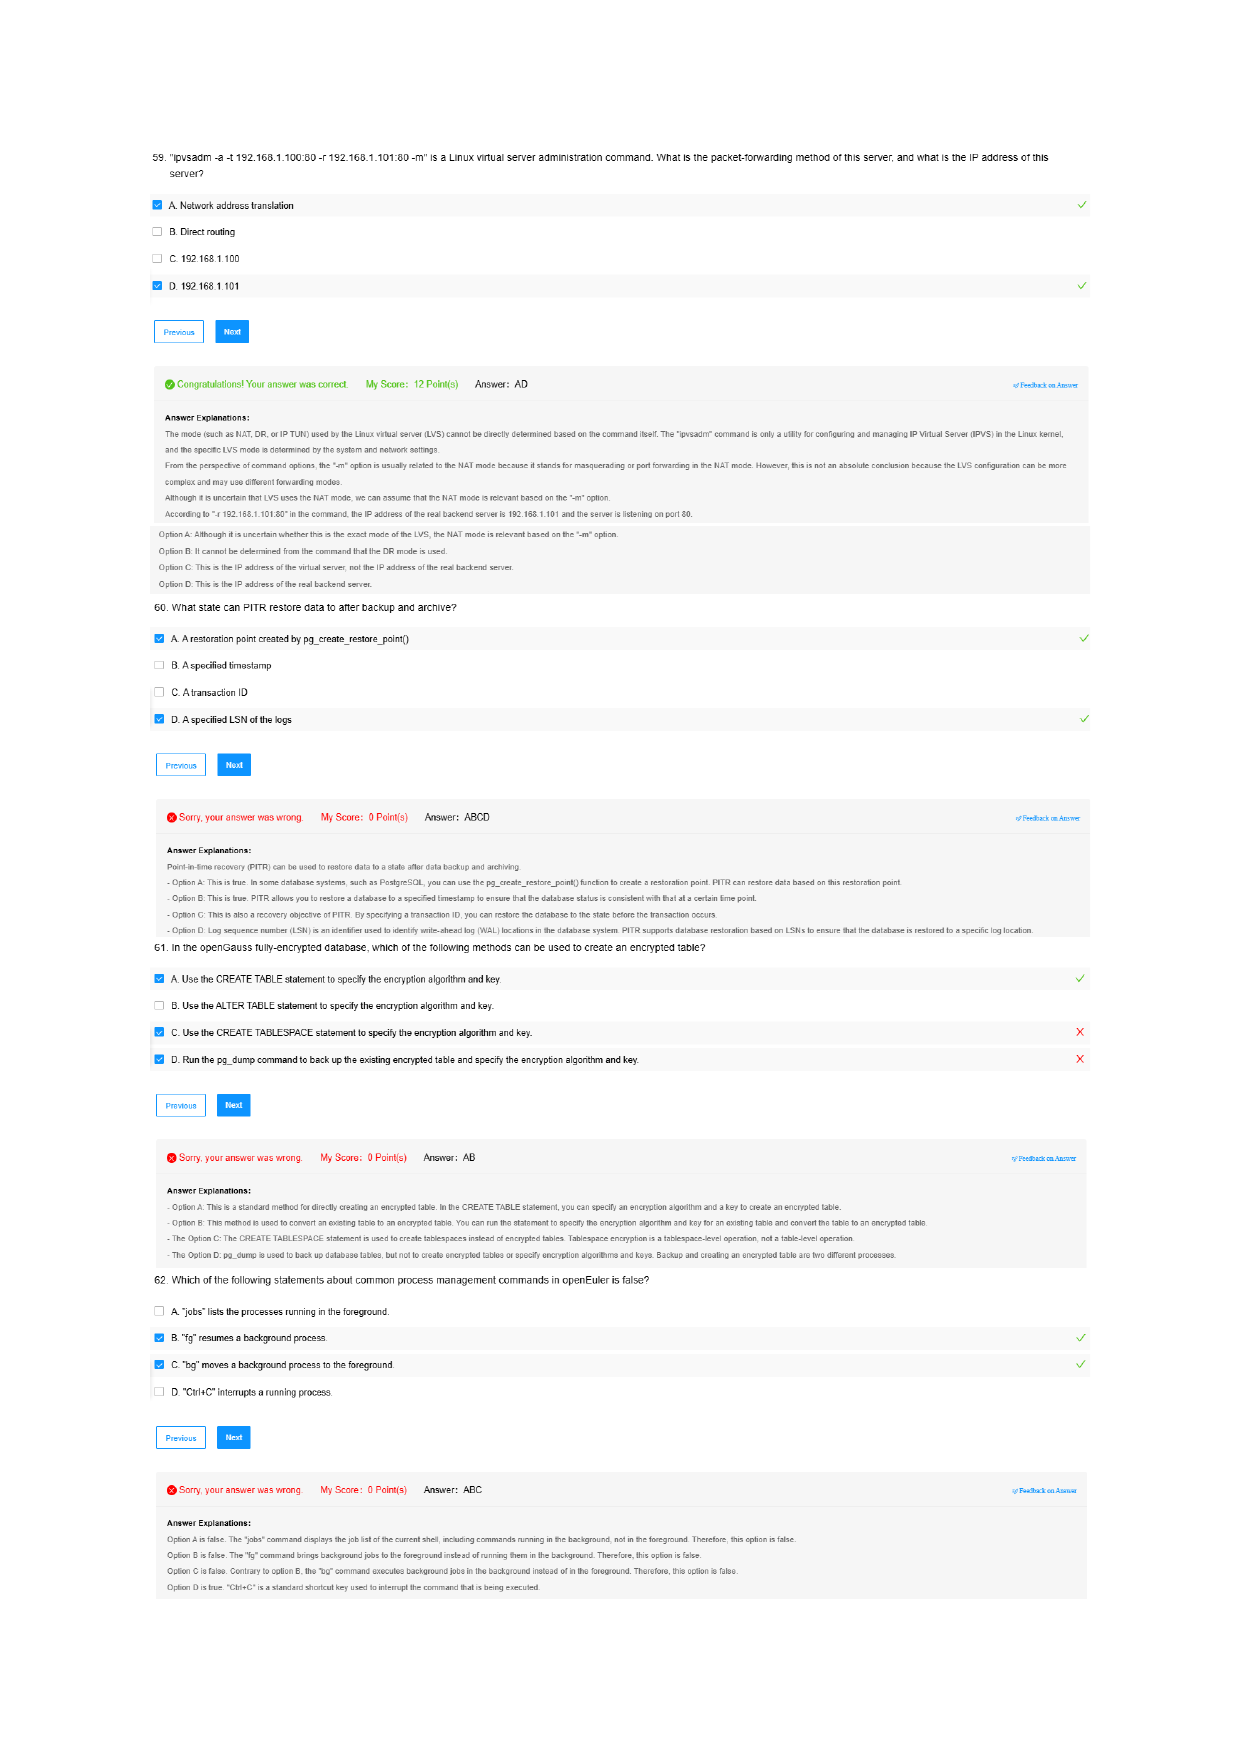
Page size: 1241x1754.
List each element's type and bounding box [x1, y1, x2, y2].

picture [150, 940, 1091, 1268]
picture [150, 526, 1091, 594]
picture [150, 597, 1091, 937]
picture [150, 150, 1091, 523]
picture [150, 1271, 1091, 1599]
